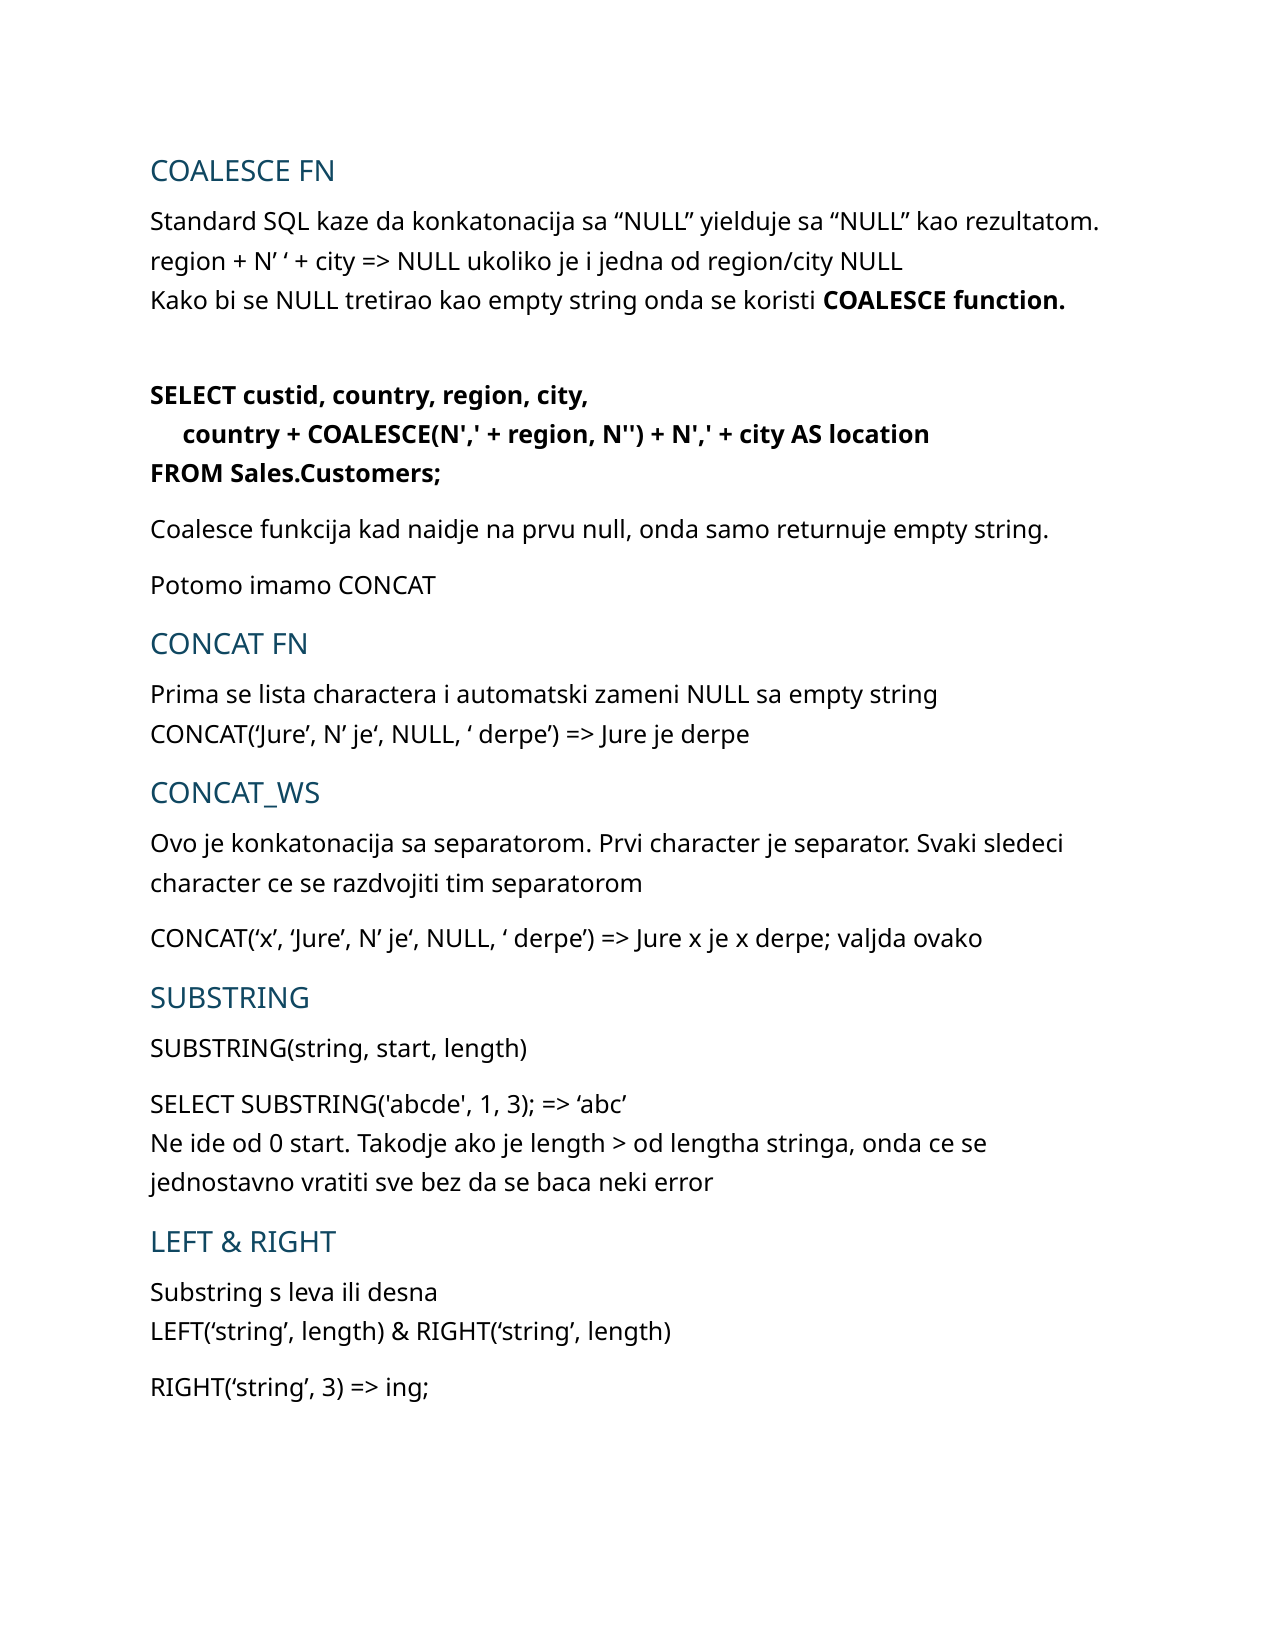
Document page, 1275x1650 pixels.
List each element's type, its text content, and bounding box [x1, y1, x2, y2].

text RIGHT(‘string’, 3) => ing; [150, 1370, 1125, 1404]
subtitle CONCAT_WS [150, 772, 1125, 812]
subtitle SUBSTRING [150, 977, 1125, 1017]
text SELECT SUBSTRING('abcde', 1, 3); => ‘abc’ Ne ide od 0 start. Takodje ako je length > od lengtha stringa, onda ce se jednostavno vratiti sve bez da se baca neki error [150, 1087, 1125, 1199]
text Standard SQL kaze da konkatonacija sa “NULL” yielduje sa “NULL” kao rezultatom. region + N’ ‘ + city => NULL ukoliko je i jedna od region/city NULL Kako bi se NULL tretirao kao empty string onda se koristi COALESCE function. [150, 204, 1125, 316]
subtitle LEFT & RIGHT [150, 1221, 1125, 1261]
text Potomo imamo CONCAT [150, 567, 1125, 601]
text SELECT custid, country, region, city, country + COALESCE(N',' + region, N'') + N',' + city AS location FROM Sales.Customers; [150, 338, 1125, 490]
text CONCAT(‘x’, ‘Jure’, N’ je‘, NULL, ‘ derpe’) => Jure x je x derpe; valjda ovako [150, 921, 1125, 955]
subtitle COALESCE FN [150, 150, 1125, 190]
text Prima se lista charactera i automatski zameni NULL sa empty string CONCAT(‘Jure’, N’ je‘, NULL, ‘ derpe’) => Jure je derpe [150, 677, 1125, 750]
subtitle CONCAT FN [150, 623, 1125, 663]
text Coalesce funkcija kad naidje na prvu null, onda samo returnuje empty string. [150, 511, 1125, 546]
text SUBSTRING(string, start, length) [150, 1031, 1125, 1065]
text Ovo je konkatonacija sa separatorom. Prvi character je separator. Svaki sledeci character ce se razdvojiti tim separatorom [150, 826, 1125, 899]
text Substring s leva ili desna LEFT(‘string’, length) & RIGHT(‘string’, length) [150, 1275, 1125, 1348]
